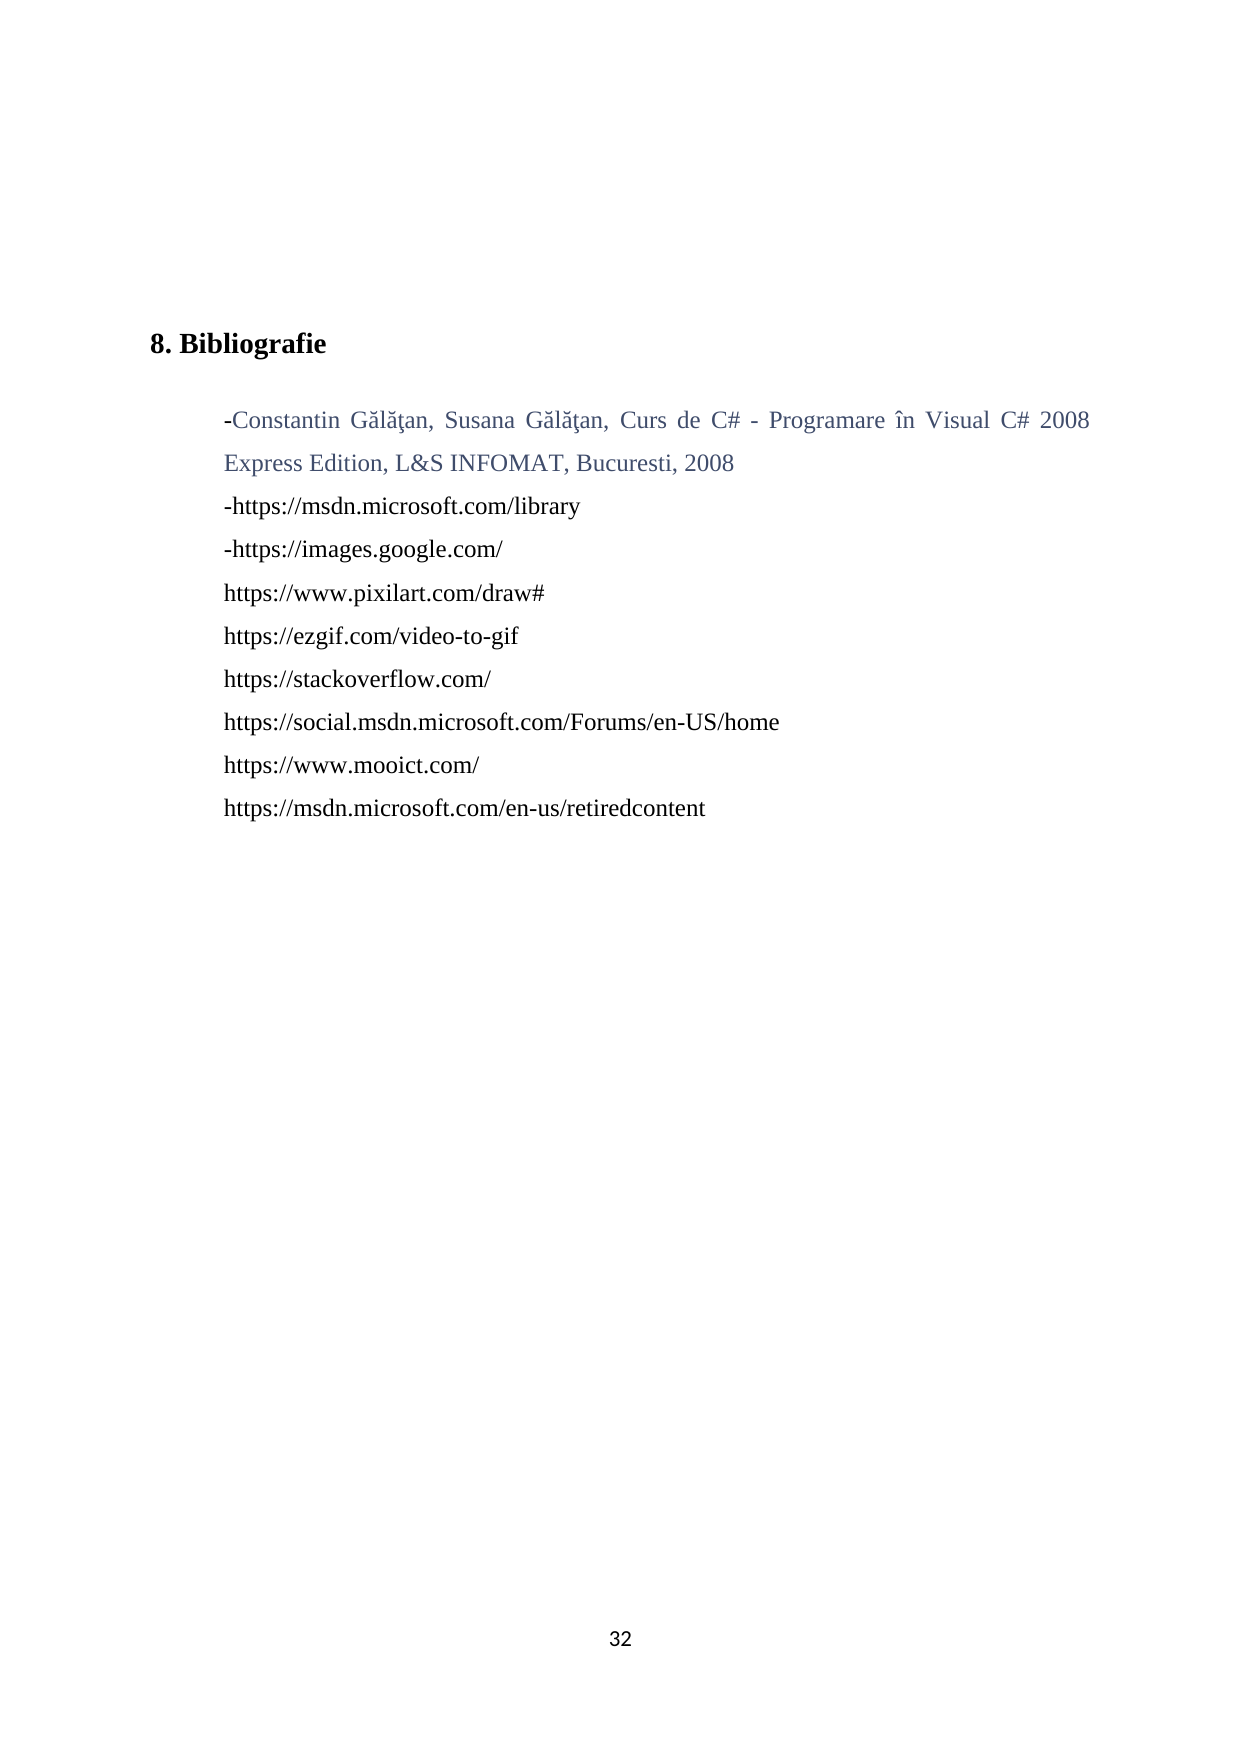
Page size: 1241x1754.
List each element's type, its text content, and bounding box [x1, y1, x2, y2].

text https://www.pixilart.com/draw# [150, 578, 1090, 606]
text -https://images.google.com/ [150, 534, 1090, 563]
text https://www.mooict.com/ [150, 750, 1090, 779]
text https://social.msdn.microsoft.com/Forums/en-US/home [150, 707, 1090, 736]
text -https://msdn.microsoft.com/library [150, 491, 1090, 520]
subtitle 8. Bibliografie [150, 326, 1090, 359]
text https://stackoverflow.com/ [150, 664, 1090, 693]
text -Constantin Gălăţan, Susana Gălăţan, Curs de C# - Programare în Visual C# 2008 Express Edition, L&S INFOMAT, Bucuresti, 2008 [223, 405, 1090, 477]
text https://ezgif.com/video-to-gif [150, 621, 1090, 649]
text https://msdn.microsoft.com/en-us/retiredcontent [150, 793, 1090, 822]
